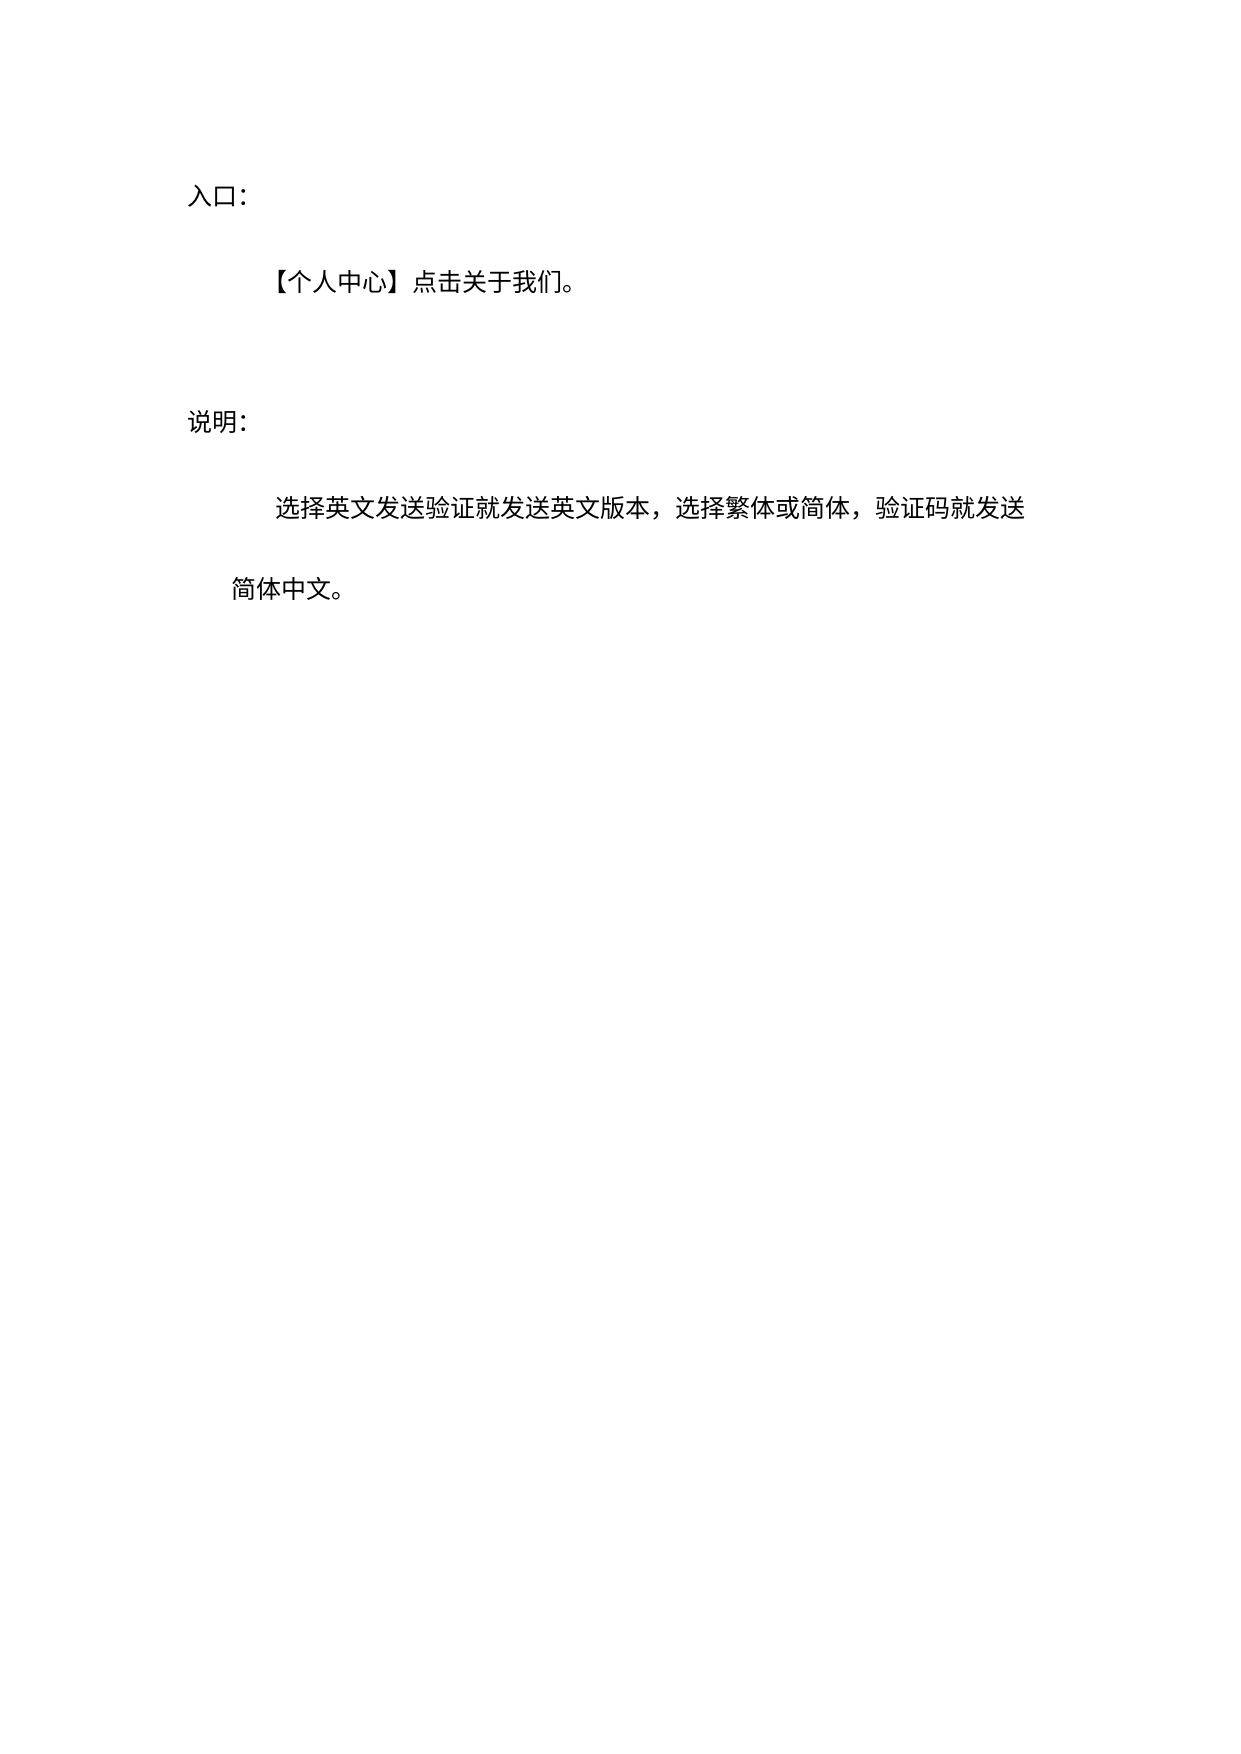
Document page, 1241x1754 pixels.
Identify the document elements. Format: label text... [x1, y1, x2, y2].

text 入口： [187, 162, 1053, 227]
text 选择英文发送验证就发送英文版本，选择繁体或简体，验证码就发送简体中文。 [231, 474, 1028, 621]
text 说明： [187, 388, 1053, 453]
text 【个人中心】点击关于我们。 [212, 248, 1028, 313]
